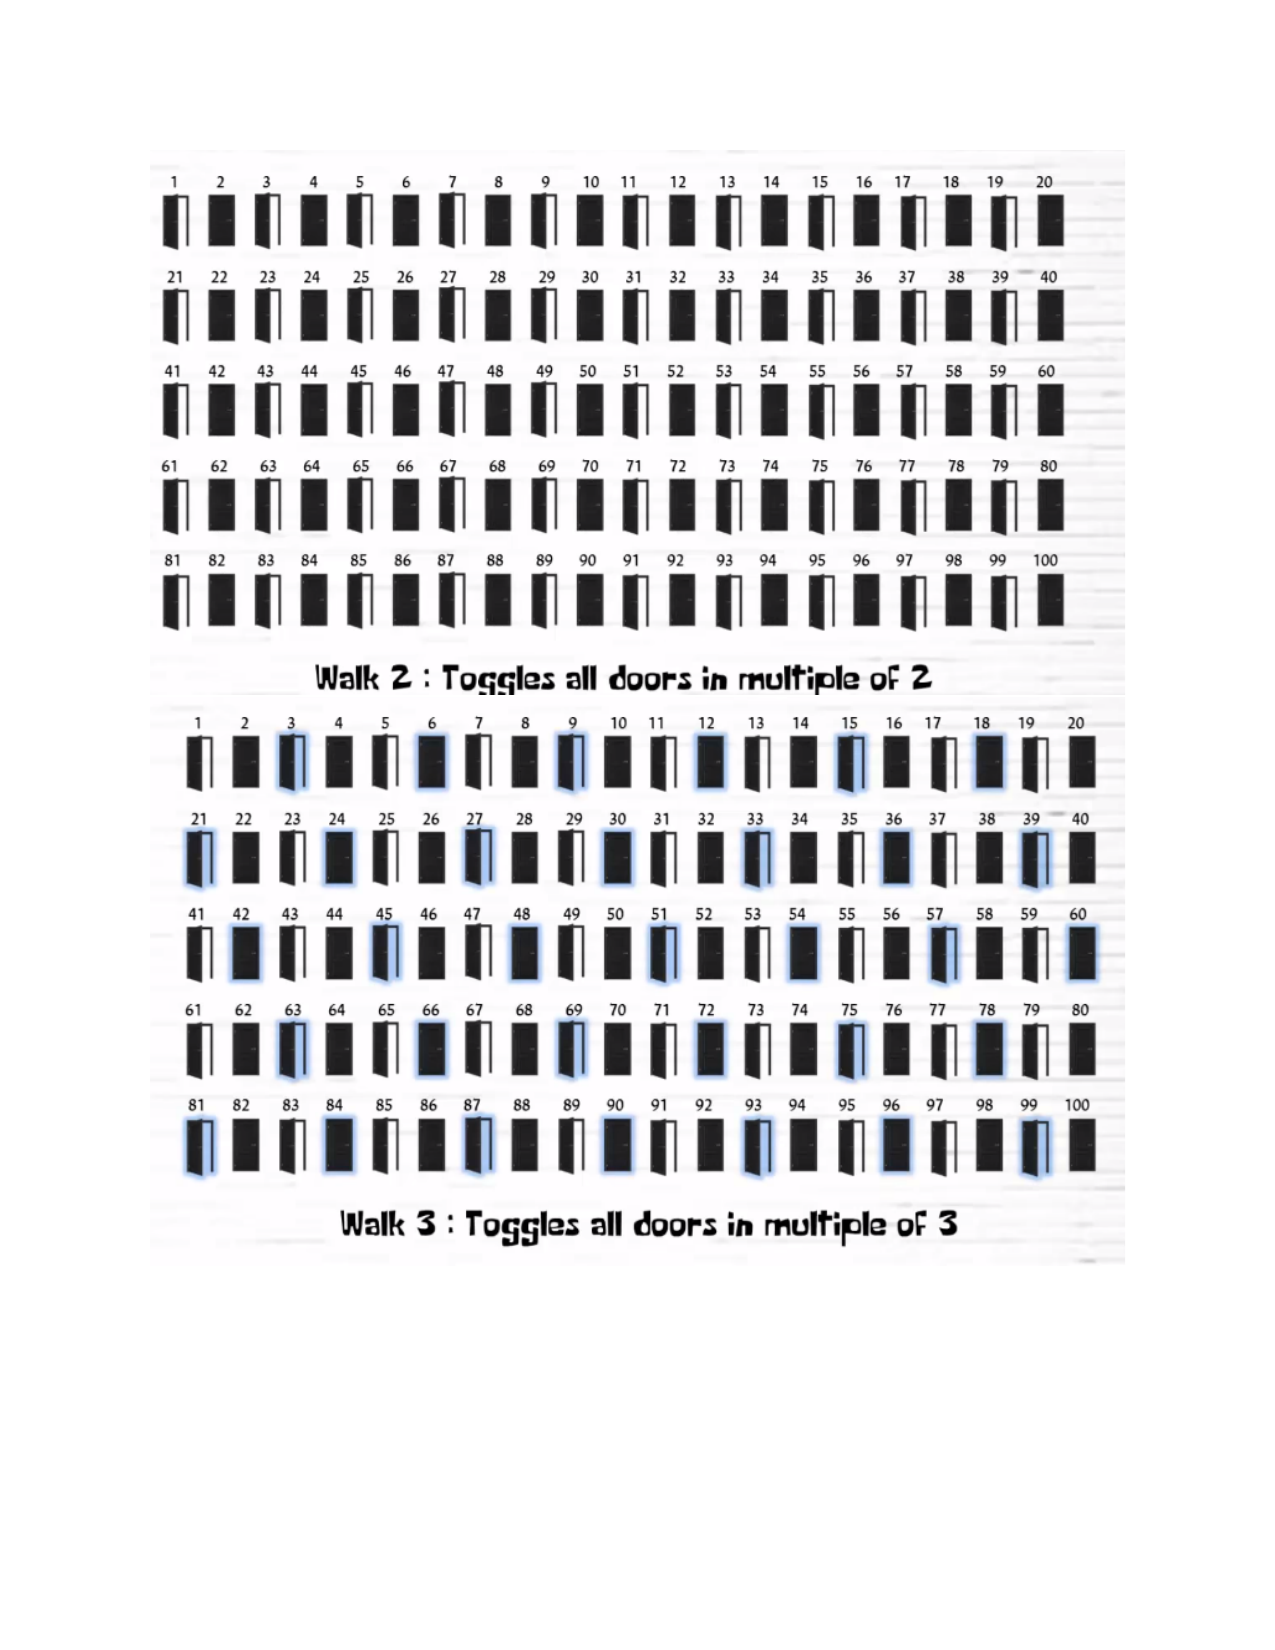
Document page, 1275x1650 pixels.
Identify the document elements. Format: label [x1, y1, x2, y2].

picture [150, 150, 1125, 695]
picture [150, 697, 1125, 1266]
